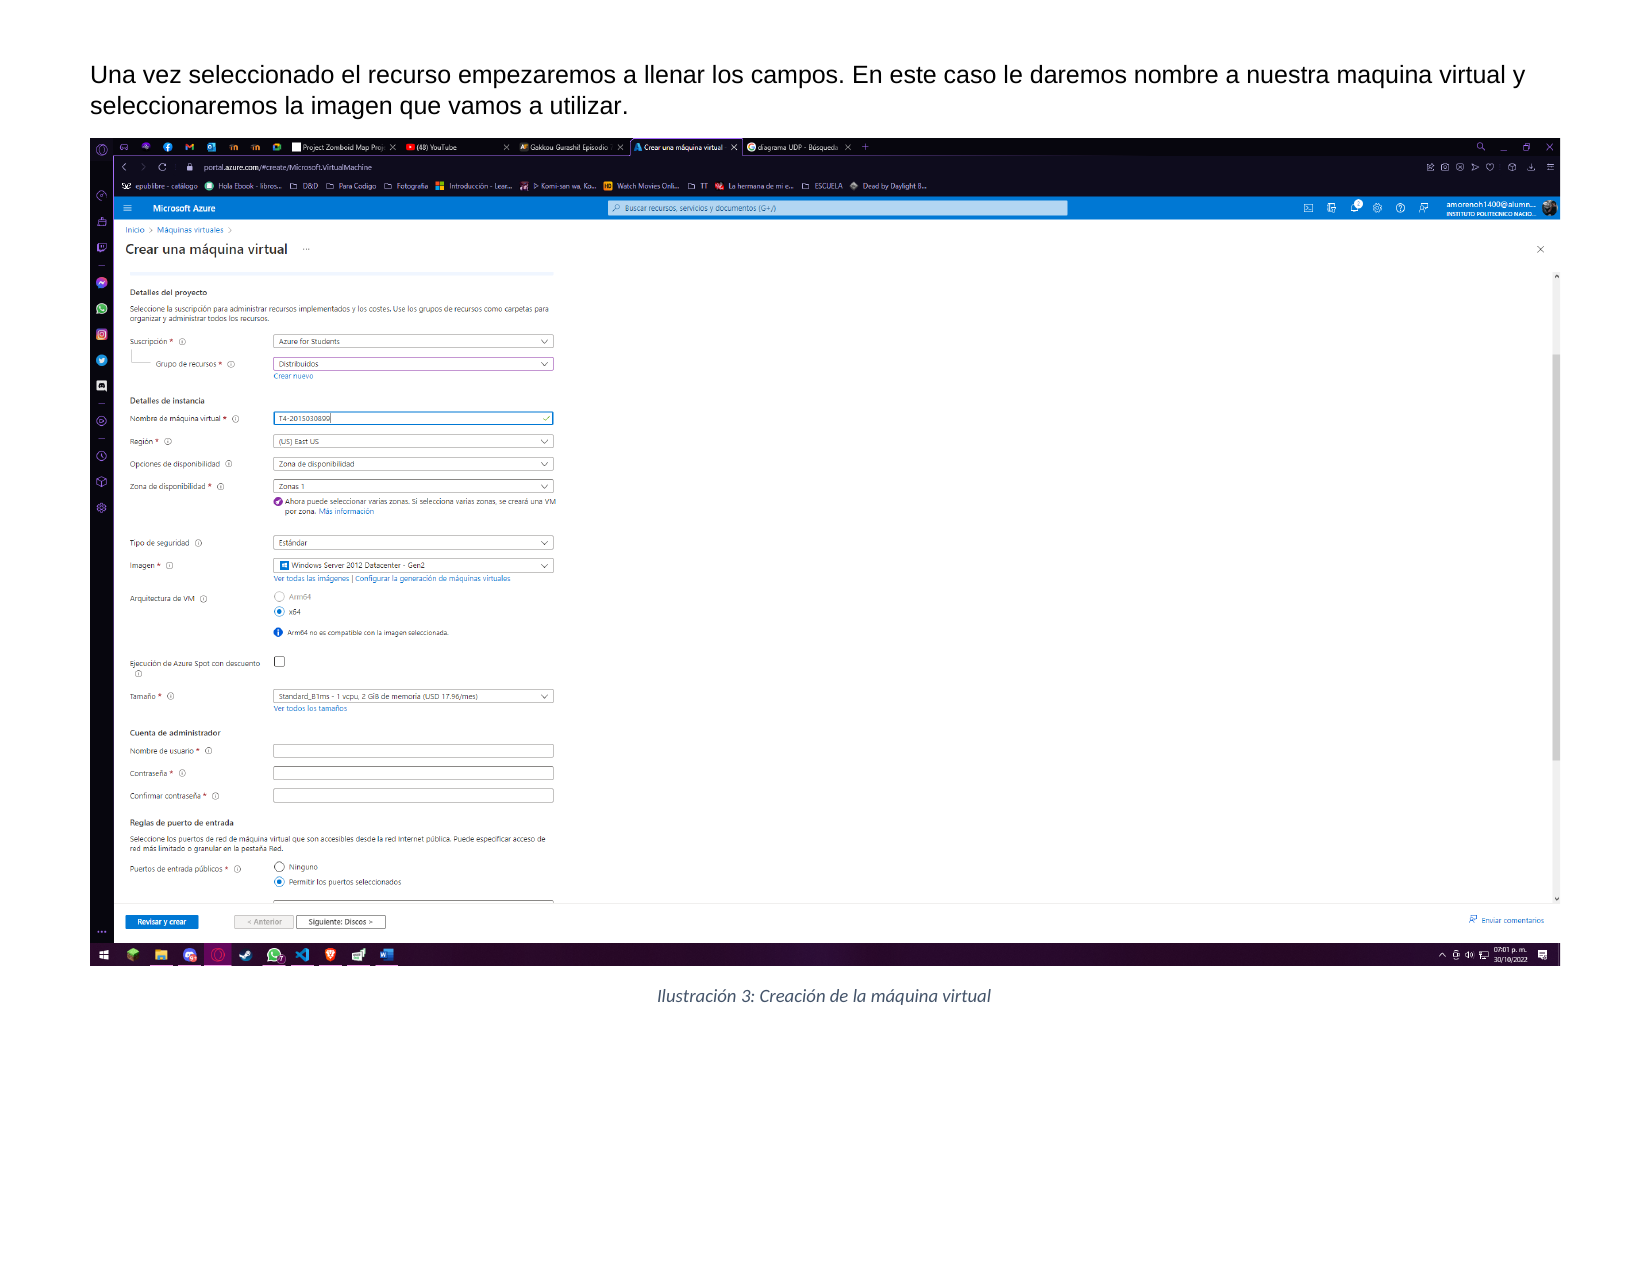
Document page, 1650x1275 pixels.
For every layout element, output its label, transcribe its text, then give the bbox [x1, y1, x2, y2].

picture [90, 138, 1561, 966]
text Una vez seleccionado el recurso empezaremos a llenar los campos. En este caso le daremos nombre a nuestra maquina virtual y seleccionaremos la imagen que vamos a utilizar. [90, 60, 1560, 120]
